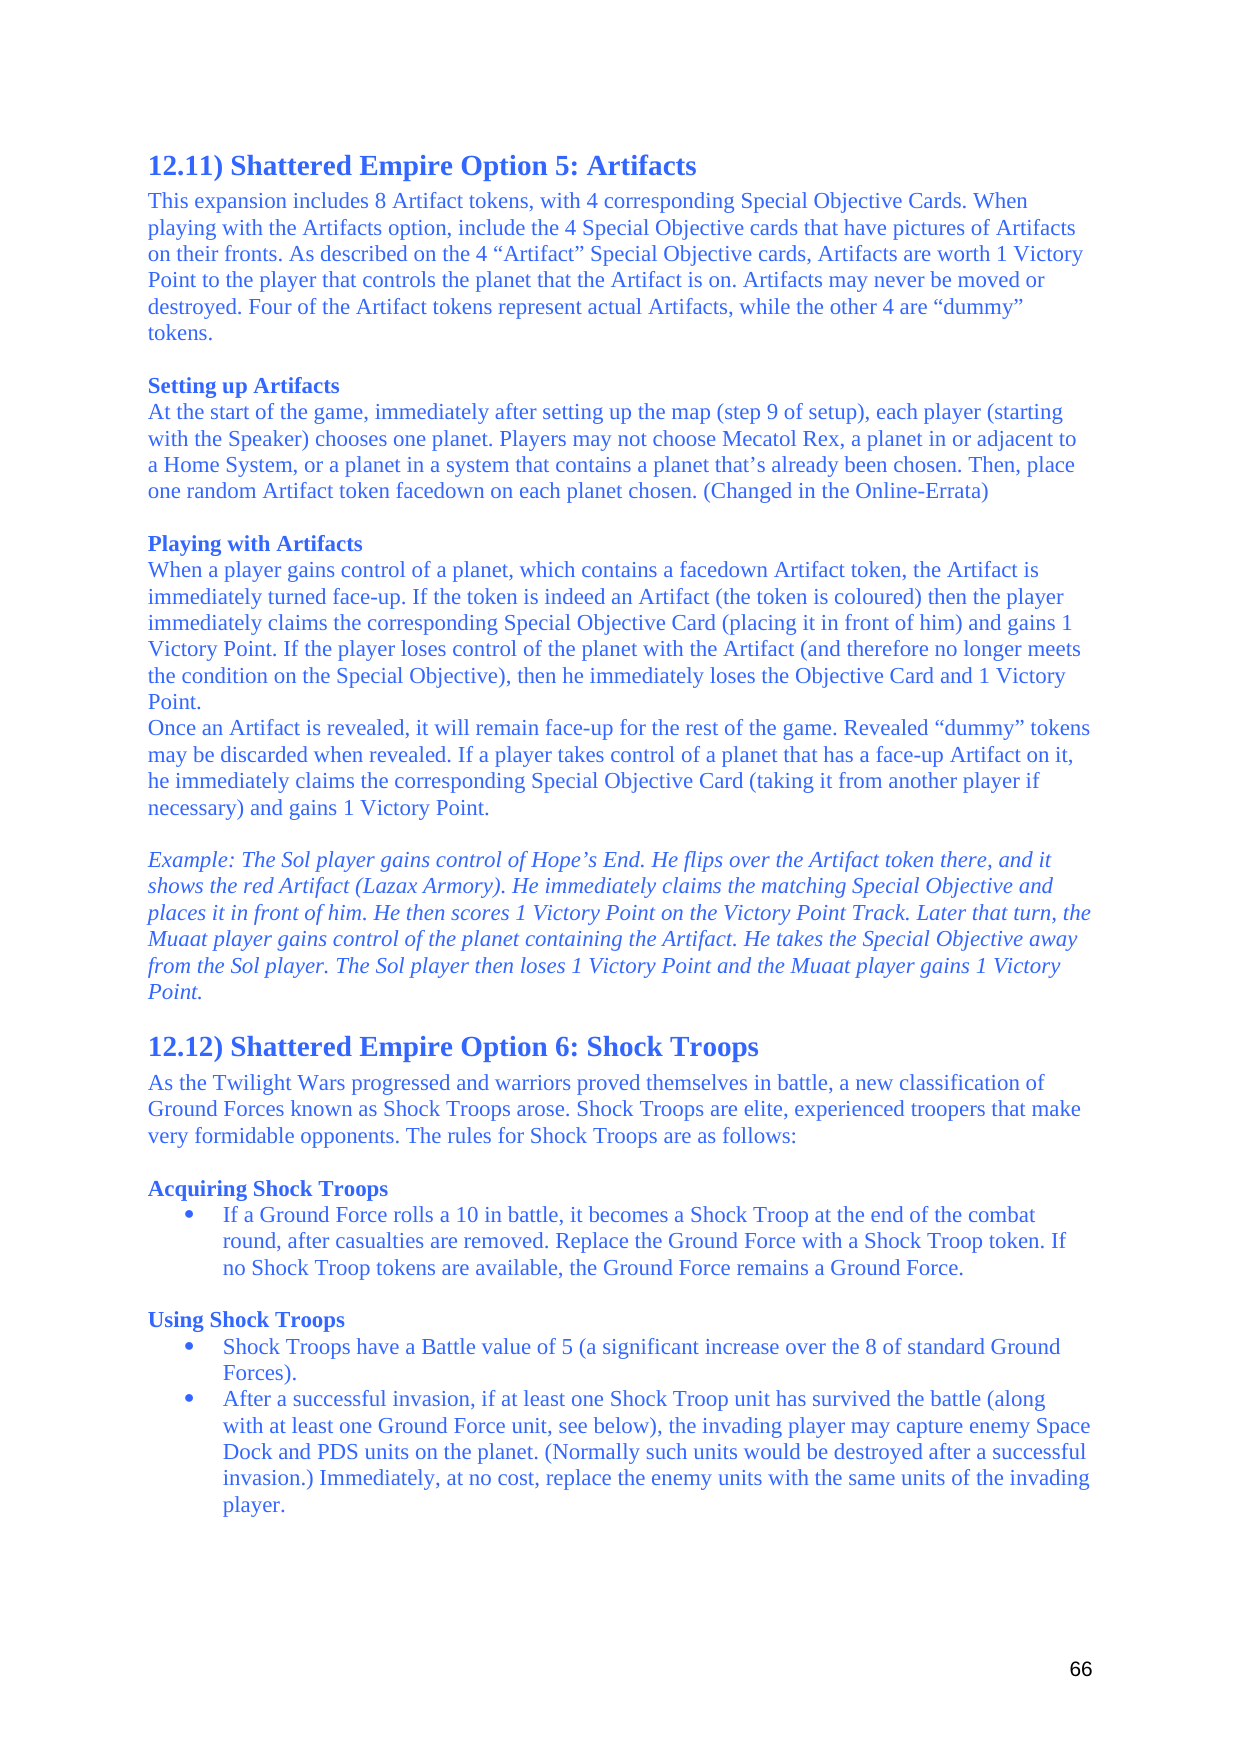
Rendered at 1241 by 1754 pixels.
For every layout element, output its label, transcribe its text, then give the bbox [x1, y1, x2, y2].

text At the start of the game, immediately after setting up the map (step 9 of setup), each player (starting with the Speaker) chooses one planet. Players may not choose Mecatol Rex, a planet in or adjacent to a Home System, or a planet in a system that contains a planet that’s already been chosen. Then, place one random Artifact token facedown on each planet chosen. (Changed in the Online-Errata) [148, 398, 1093, 504]
text Playing with Artifacts [148, 530, 1093, 556]
text Once an Artifact is revealed, it will remain face-up for the rest of the game. Revealed “dummy” tokens may be discarded when revealed. If a player takes control of a planet that has a face-up Artifact on it, he immediately claims the corresponding Special Objective Card (taking it from another player if necessary) and gains 1 Victory Point. [148, 714, 1093, 820]
list After a successful invasion, if at least one Shock Troop unit has survived the battle (along with at least one Ground Force unit, see below), the invading player may capture enemy Space Dock and PDS units on the planet. (Normally such units would be destroyed after a successful invasion.) Immediately, at no cost, replace the enemy units with the same units of the invading player. [185, 1385, 1093, 1517]
list If a Ground Force rolls a 10 in battle, it becomes a Shock Troop at the end of the combat round, after casualties are removed. Replace the Ground Force with a Shock Troop token. If no Shock Troop tokens are available, the Ground Force remains a Ground Force. [185, 1201, 1093, 1280]
subtitle 12.12) Shattered Empire Option 6: Shock Troops [148, 1029, 1093, 1063]
text This expansion includes 8 Artifact tokens, with 4 corresponding Special Objective Cards. When playing with the Artifacts option, include the 4 Special Objective cards that have pictures of Artifacts on their fronts. As described on the 4 “Artifact” Special Objective cards, Artifacts are worth 1 Victory Point to the player that controls the planet that the Artifact is on. Artifacts may never be moved or destroyed. Four of the Artifact tokens represent actual Artifacts, while the other 4 are “dummy” tokens. [148, 187, 1093, 346]
list Shock Troops have a value of 5 (a significant increase over the 8 of standard Ground Forces). [185, 1333, 1093, 1385]
text Using Shock Troops [148, 1306, 1093, 1333]
text Example: The Sol player gains control of Hope’s End. He flips over the Artifact token there, and it shows the red Artifact (Lazax Armory). He immediately claims the matching Special Objective and places it in front of him. He then scores 1 Victory Point on the Victory Point Track. Later that turn, the Muaat player gains control of the planet containing the Artifact. He takes the Special Objective away from the Sol player. The Sol player then loses 1 Victory Point and the Muaat player gains 1 Victory Point. [148, 846, 1093, 1004]
text Acquiring Shock Troops [148, 1174, 1093, 1201]
text When a player gains control of a planet, which contains a facedown Artifact token, the Artifact is immediately turned face-up. If the token is indeed an Artifact (the token is coloured) then the player immediately claims the corresponding Special Objective Card (placing it in front of him) and gains 1 Victory Point. If the player loses control of the planet with the Artifact (and therefore no longer meets the condition on the Special Objective), then he immediately loses the Objective Card and 1 Victory Point. [148, 556, 1093, 714]
text As the Twilight Wars progressed and warriors proved themselves in battle, a new classification of Ground Forces known as Shock Troops arose. Shock Troops are elite, experienced troopers that make very formidable opponents. The rules for Shock Troops are as follows: [148, 1069, 1093, 1148]
text Setting up Artifacts [148, 372, 1093, 398]
subtitle 12.11) Shattered Empire Option 5: Artifacts [148, 148, 1093, 181]
